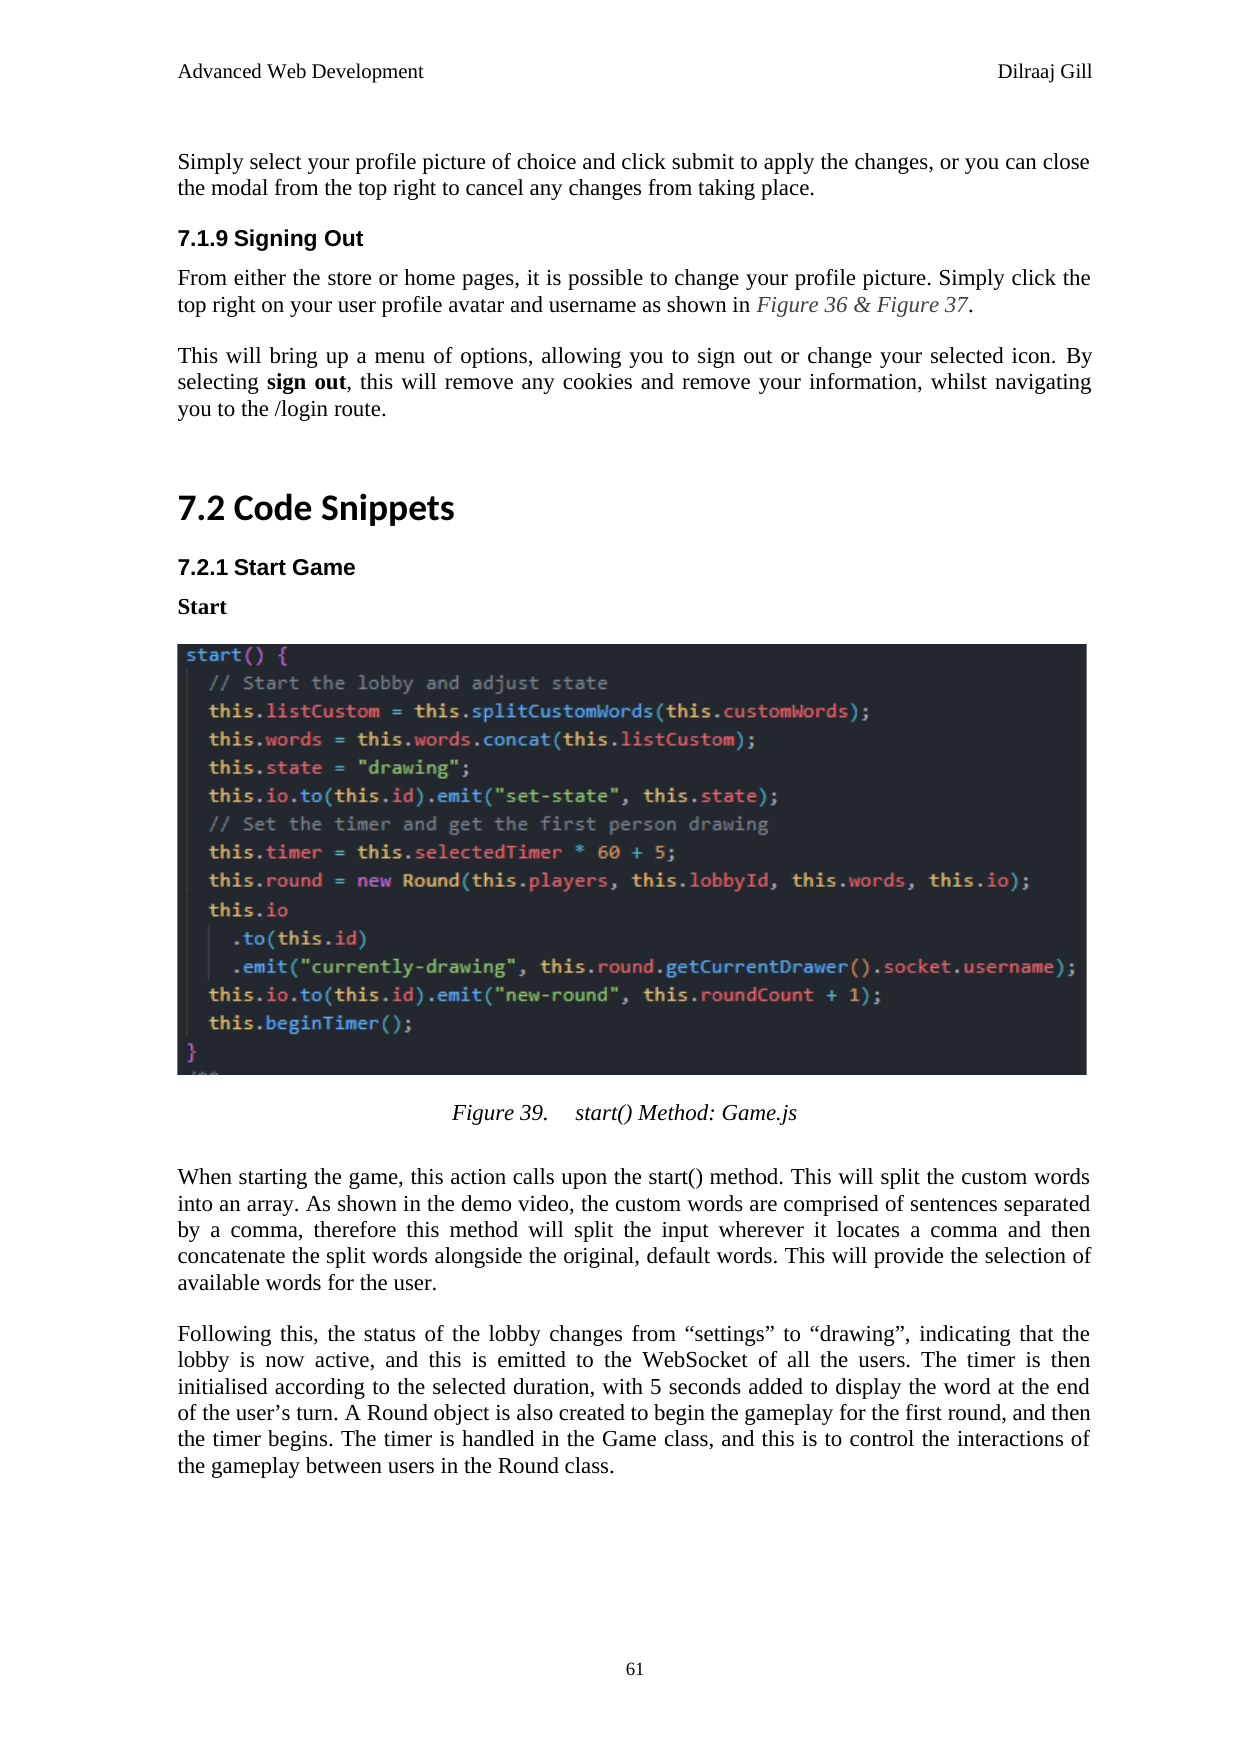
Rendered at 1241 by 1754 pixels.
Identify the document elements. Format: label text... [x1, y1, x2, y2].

subtitle Code Snippets [177, 483, 1092, 529]
text start() Method: Game.js [177, 1099, 1092, 1126]
subtitle Signing Out [177, 225, 1092, 252]
text Following this, the status of the lobby changes from “settings” to “drawing”, indicating that the lobby is now active, and this is emitted to the WebSocket of all the users. The timer is then initialised according to the selected duration, with 5 seconds added to display the word at the end of the user’s turn. A Round object is also created to begin the gameplay for the first round, and then the timer begins. The timer is handled in the Game class, and this is to control the interactions of the gameplay between users in the Round class. [177, 1320, 1092, 1478]
text This will bring up a menu of options, allowing you to sign out or change your selected icon. By selecting sign out, this will remove any cookies and remove your information, whilst navigating you to the /login route. [177, 342, 1092, 421]
text When starting the game, this action calls upon the start() method. This will split the custom words into an array. As shown in the demo video, the custom words are comprised of sentences separated by a comma, therefore this method will split the input wherever it locates a comma and then concatenate the split words alongside the original, default words. This will provide the selection of available words for the user. [177, 1163, 1092, 1295]
text Simply select your profile picture of choice and click submit to apply the changes, or you can close the modal from the top right to cancel any changes from taking place. [177, 148, 1092, 200]
subtitle Start Game [177, 554, 1092, 581]
picture [177, 644, 1087, 1075]
text Start [177, 593, 1092, 619]
text From either the store or home pages, it is possible to change your profile picture. Simply click the top right on your user profile avatar and username as shown in Figure 36 & Figure 37. [177, 264, 1092, 317]
